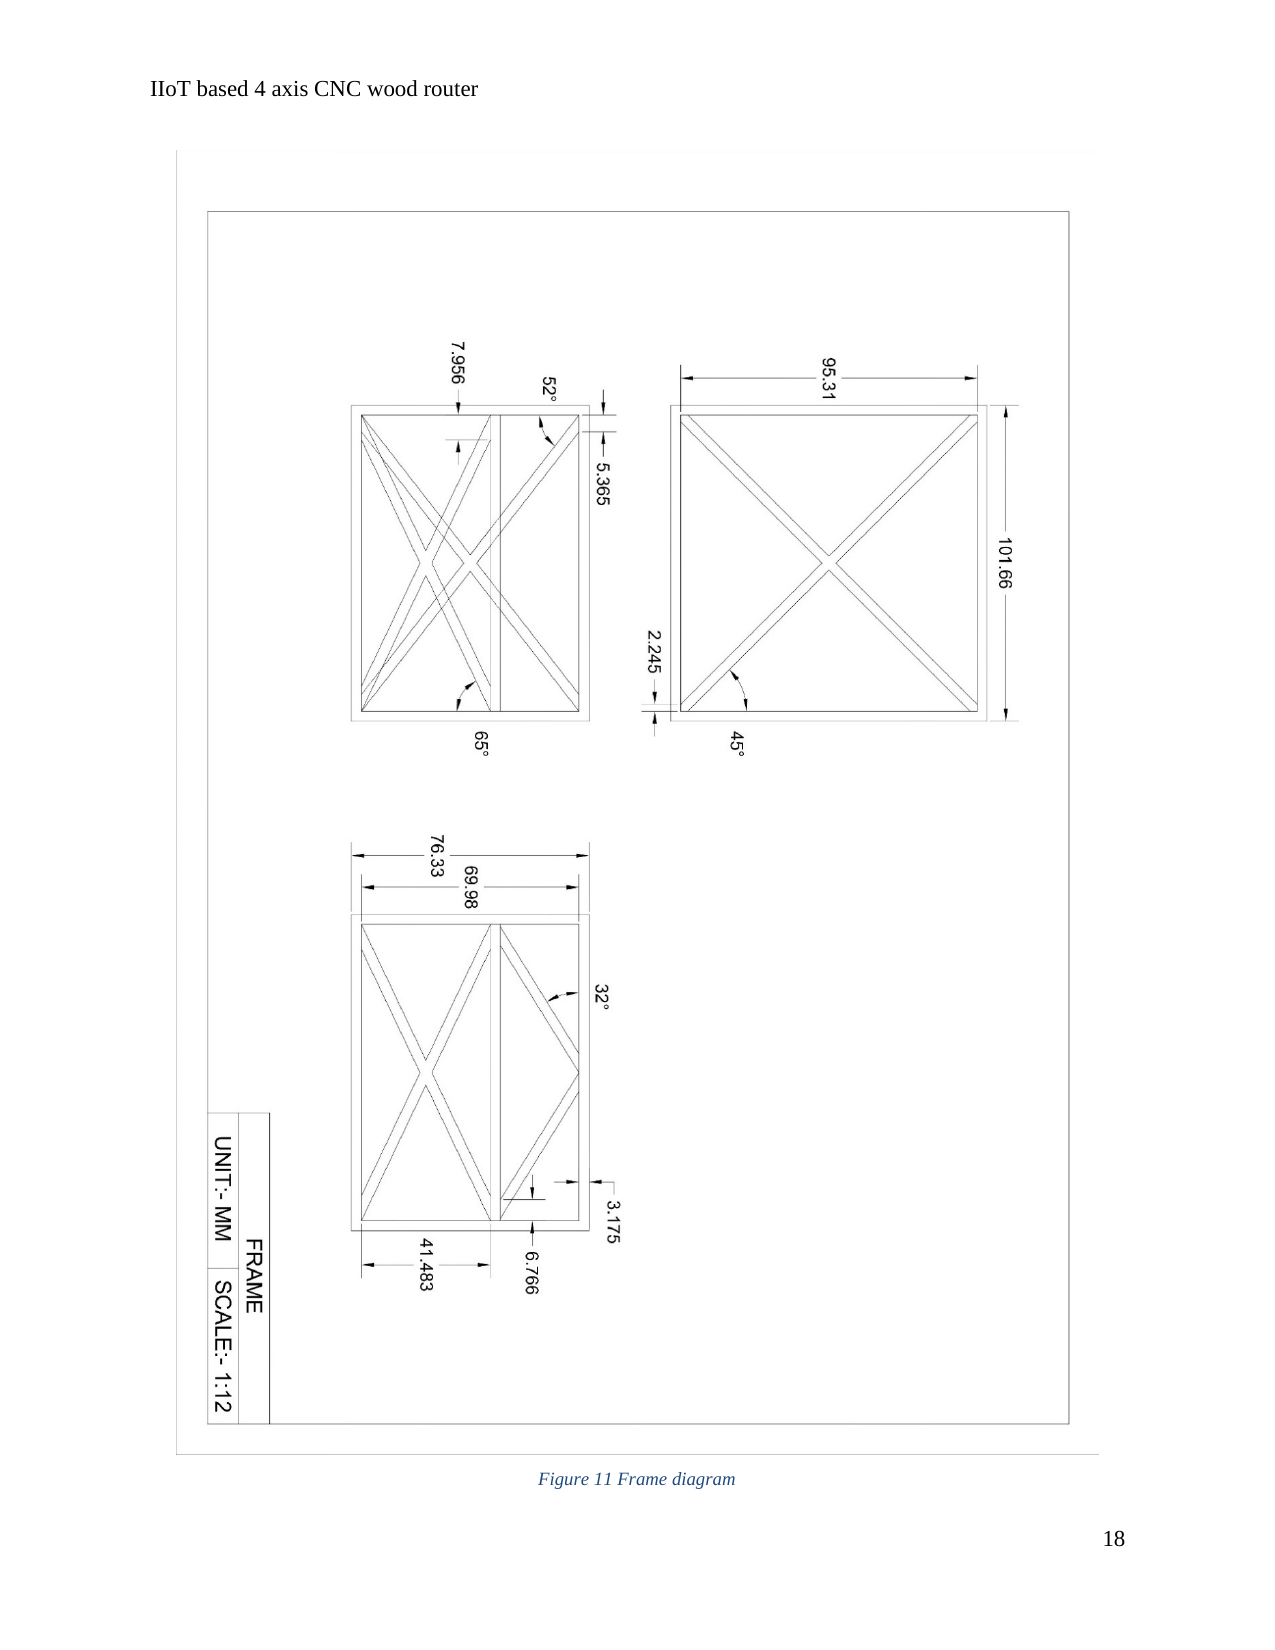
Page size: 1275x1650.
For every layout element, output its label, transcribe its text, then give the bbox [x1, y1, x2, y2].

picture [176, 150, 1099, 1455]
